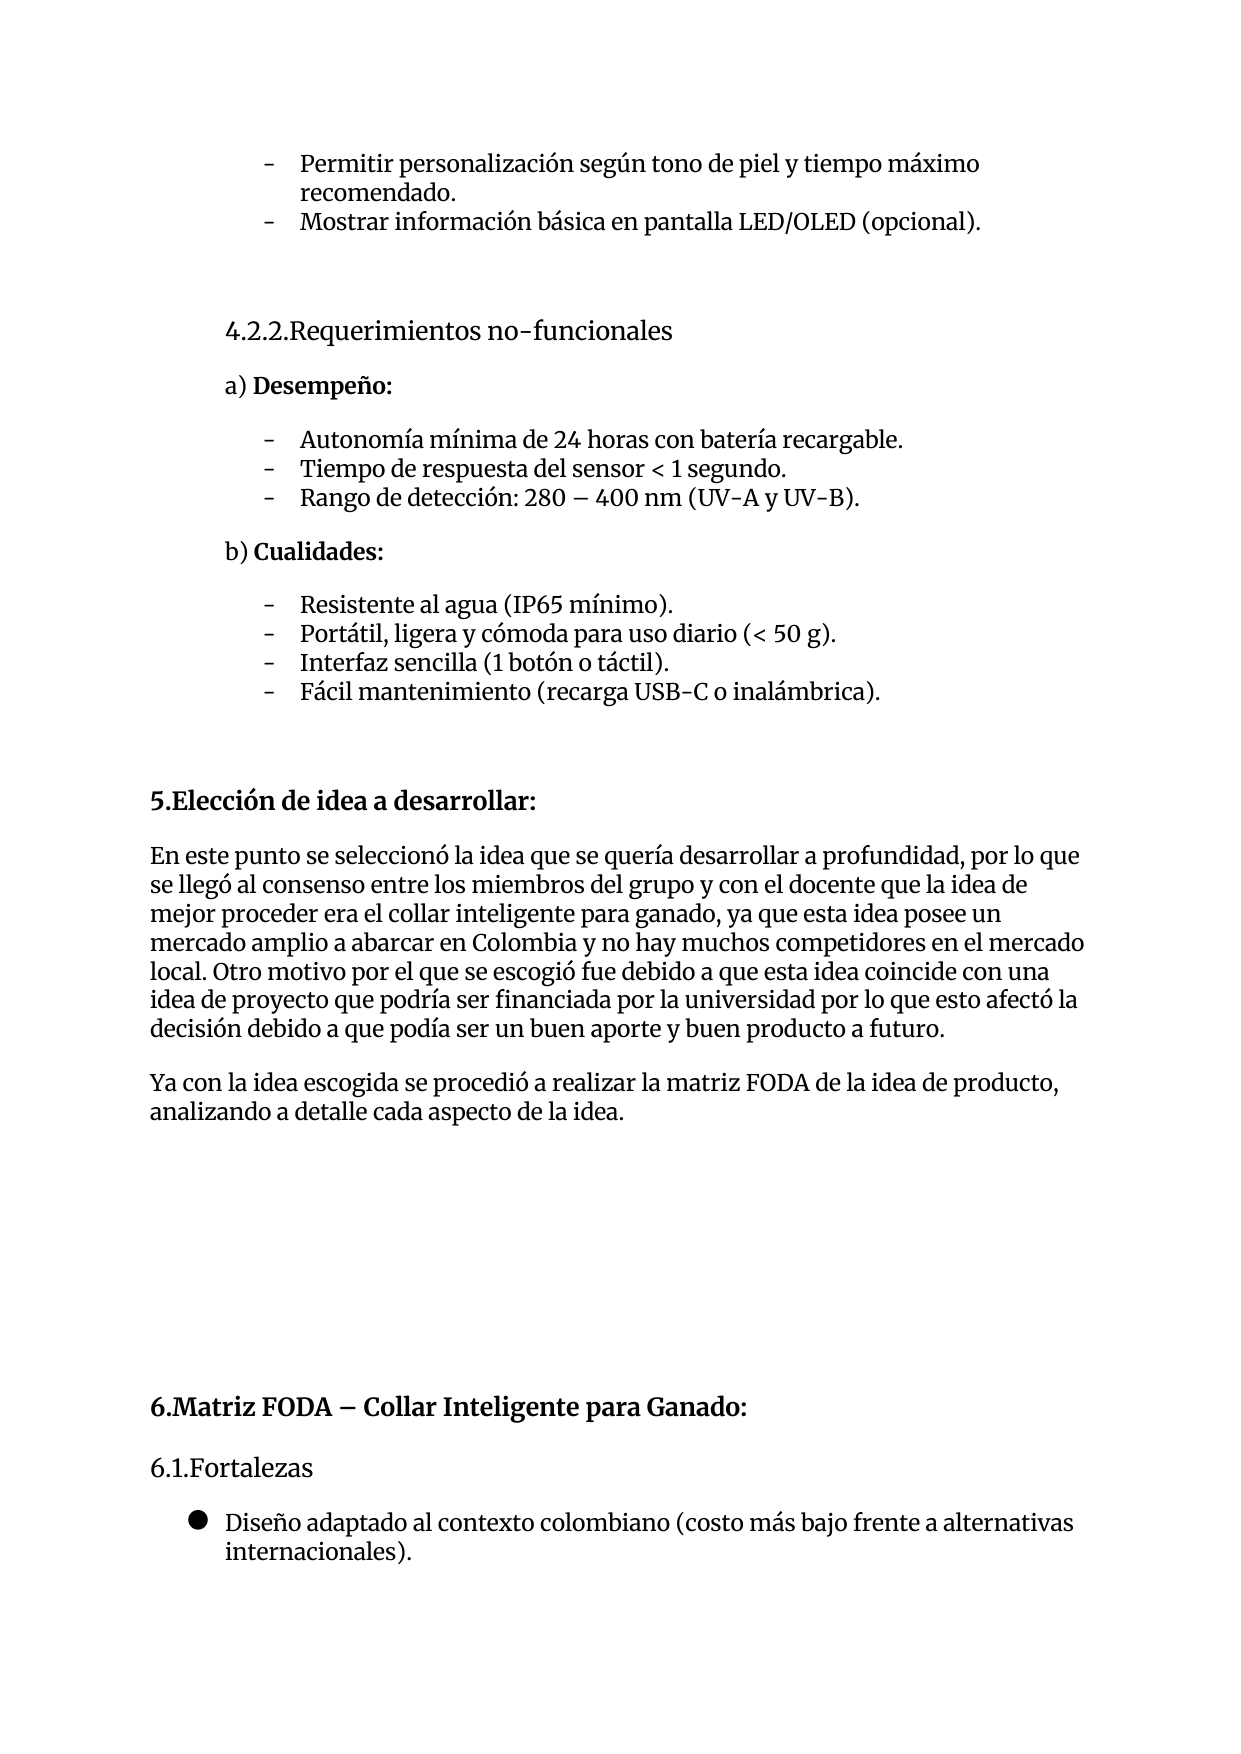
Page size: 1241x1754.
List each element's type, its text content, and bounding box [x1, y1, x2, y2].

text a) Desempeño: [225, 372, 1090, 401]
subtitle 5.Elección de idea a desarrollar: [150, 785, 1090, 817]
text Ya con la idea escogida se procedió a realizar la matriz FODA de la idea de producto, analizando a detalle cada aspecto de la idea. [150, 1069, 1090, 1127]
list Interfaz sencilla (1 botón o táctil). [262, 649, 1090, 678]
list Fácil mantenimiento (recarga USB-C o inalámbrica). [262, 678, 1090, 707]
subtitle 4.2.2.Requerimientos no-funcionales [225, 315, 1090, 347]
list Mostrar información básica en pantalla LED/OLED (opcional). [262, 208, 1090, 237]
list Permitir personalización según tono de piel y tiempo máximo recomendado. [262, 150, 1090, 208]
text b) Cualidades: [225, 537, 1090, 566]
list Rango de detección: 280 – 400 nm (UV-A y UV-B). [262, 483, 1090, 512]
list Portátil, ligera y cómoda para uso diario (< 50 g). [262, 620, 1090, 649]
subtitle 6.Matriz FODA – Collar Inteligente para Ganado: [150, 1392, 1090, 1423]
list Diseño adaptado al contexto colombiano (costo más bajo frente a alternativas internacionales). [187, 1509, 1090, 1593]
text En este punto se seleccionó la idea que se quería desarrollar a profundidad, por lo que se llegó al consenso entre los miembros del grupo y con el docente que la idea de mejor proceder era el collar inteligente para ganado, ya que esta idea posee un mercado amplio a abarcar en Colombia y no hay muchos competidores en el mercado local. Otro motivo por el que se escogió fue debido a que esta idea coincide con una idea de proyecto que podría ser financiada por la universidad por lo que esto afectó la decisión debido a que podía ser un buen aporte y buen producto a futuro. [150, 842, 1090, 1044]
list Autonomía mínima de 24 horas con batería recargable. [262, 426, 1090, 454]
list Tiempo de respuesta del sensor < 1 segundo. [262, 454, 1090, 483]
list Resistente al agua (IP65 mínimo). [262, 591, 1090, 620]
subtitle 6.1.Fortalezas [150, 1453, 1090, 1484]
